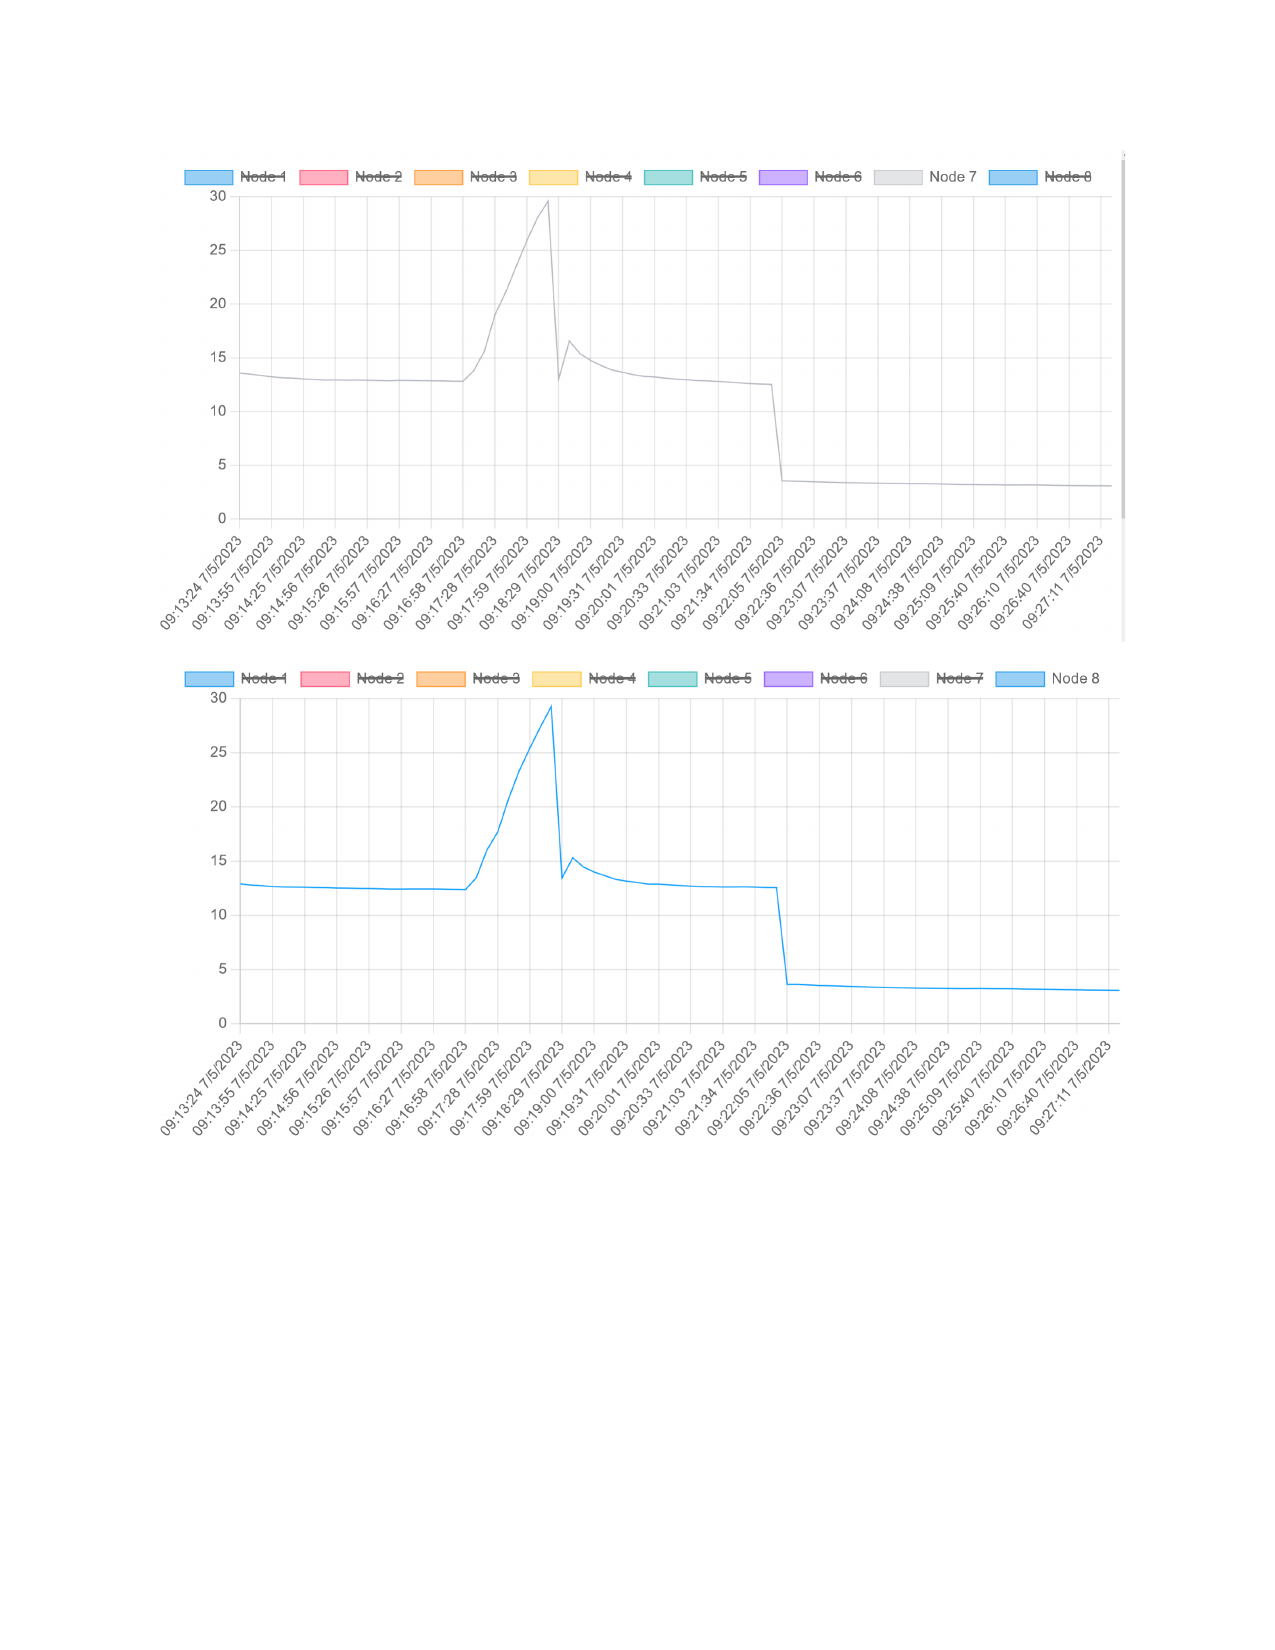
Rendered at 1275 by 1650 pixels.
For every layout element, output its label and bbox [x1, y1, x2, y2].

picture [150, 150, 1125, 642]
picture [150, 650, 1125, 1147]
